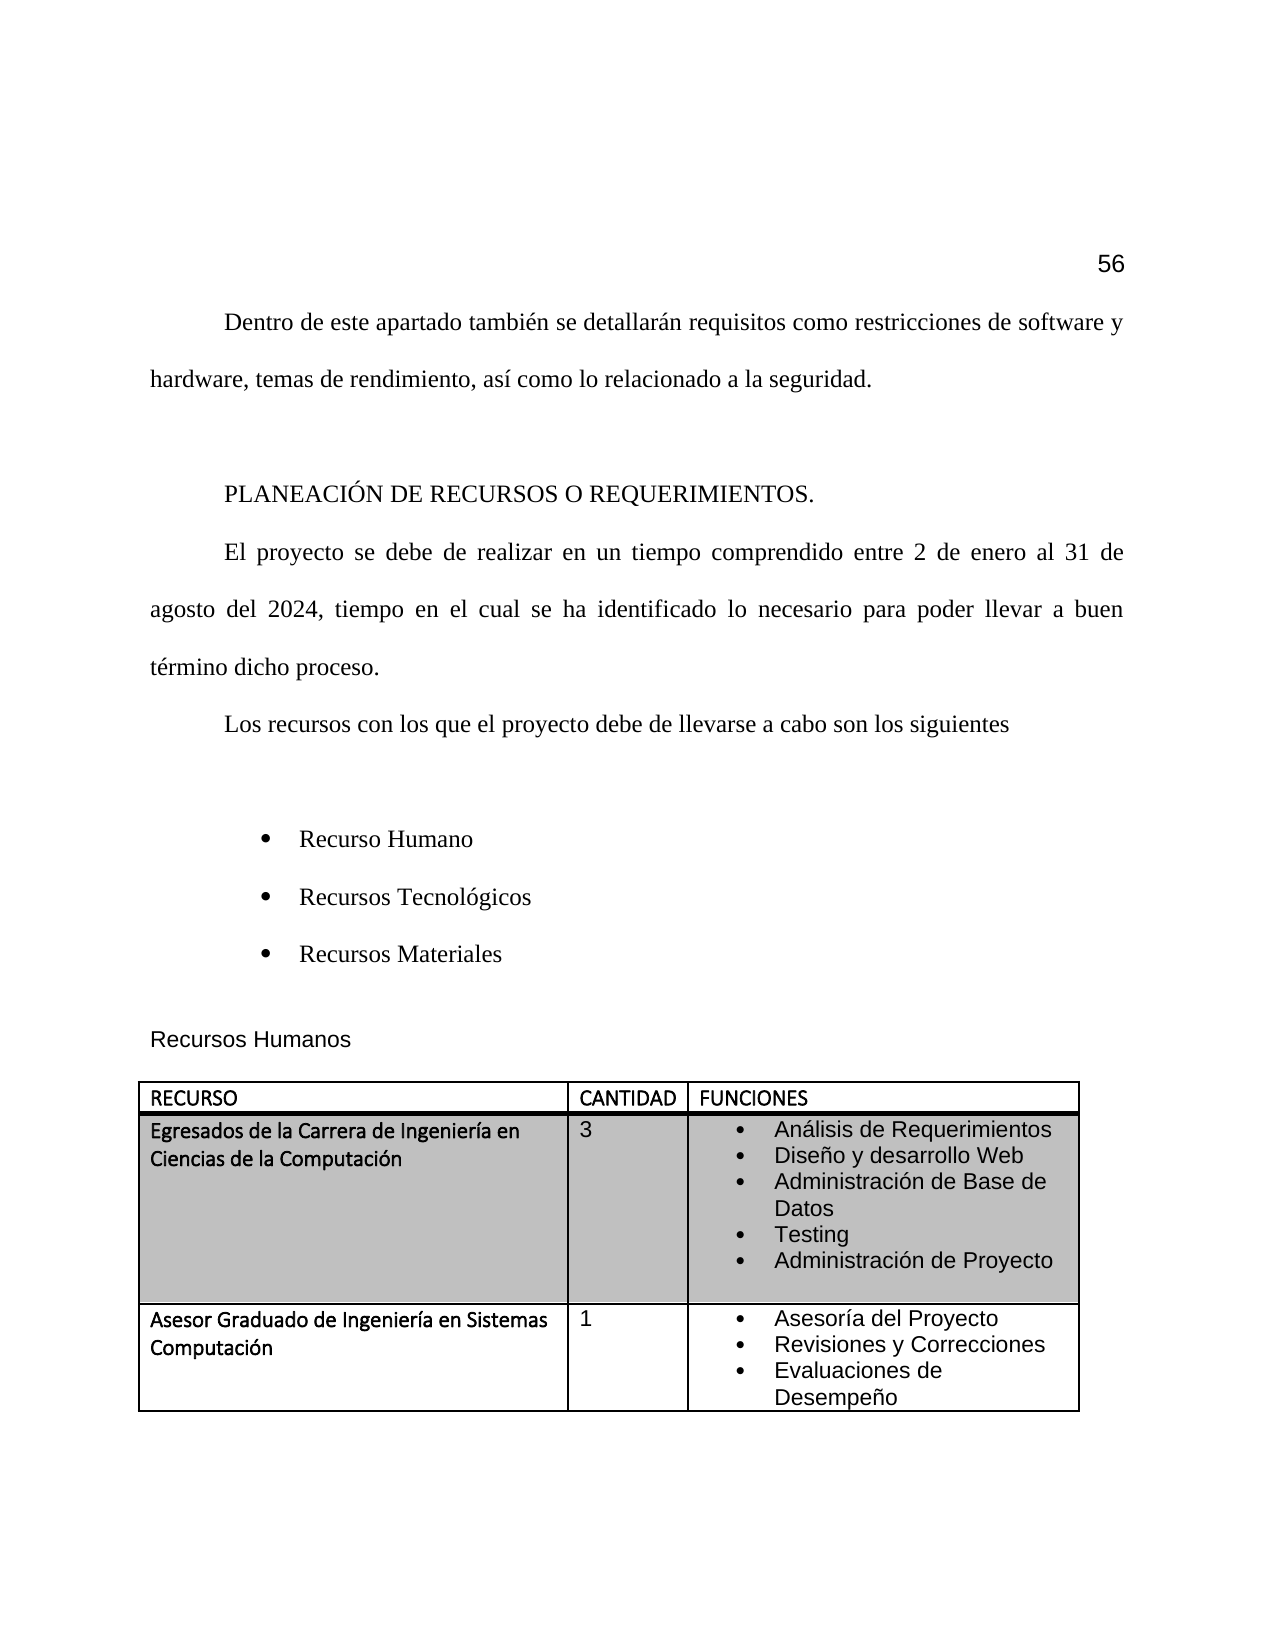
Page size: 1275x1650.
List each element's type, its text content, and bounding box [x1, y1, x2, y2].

list Recurso Humano [261, 824, 1125, 853]
table_cell Egresados de la Carrera de Ingeniería en Ciencias de la Computación [140, 1116, 567, 1302]
text Recursos Humanos [150, 1026, 1125, 1052]
text PLANEACIÓN DE RECURSOS O REQUERIMIENTOS. [150, 479, 1125, 508]
table_header RECURSO [140, 1083, 567, 1111]
table_cell Asesor Graduado de Ingeniería en Sistemas Computación [140, 1305, 567, 1410]
table_header FUNCIONES [689, 1083, 1078, 1111]
text Dentro de este apartado también se detallarán requisitos como restricciones de software y hardware, temas de rendimiento, así como lo relacionado a la seguridad. [150, 307, 1125, 393]
table_cell Análisis de Requerimientos Diseño y desarrollo Web Administración de Base de Datos Testing Administración de Proyecto [689, 1116, 1078, 1302]
table_header CANTIDAD [569, 1083, 687, 1111]
list Recursos Materiales [261, 939, 1125, 968]
text El proyecto se debe de realizar en un tiempo comprendido entre 2 de enero al 31 de agosto del 2024, tiempo en el cual se ha identificado lo necesario para poder llevar a buen término dicho proceso. [150, 537, 1125, 681]
table_cell Asesoría del Proyecto Revisiones y Correcciones Evaluaciones de Desempeño [689, 1305, 1078, 1410]
text Los recursos con los que el proyecto debe de llevarse a cabo son los siguientes [150, 709, 1125, 738]
list Recursos Tecnológicos [261, 882, 1125, 911]
table_cell 1 [569, 1305, 687, 1410]
table_cell 3 [569, 1116, 687, 1302]
